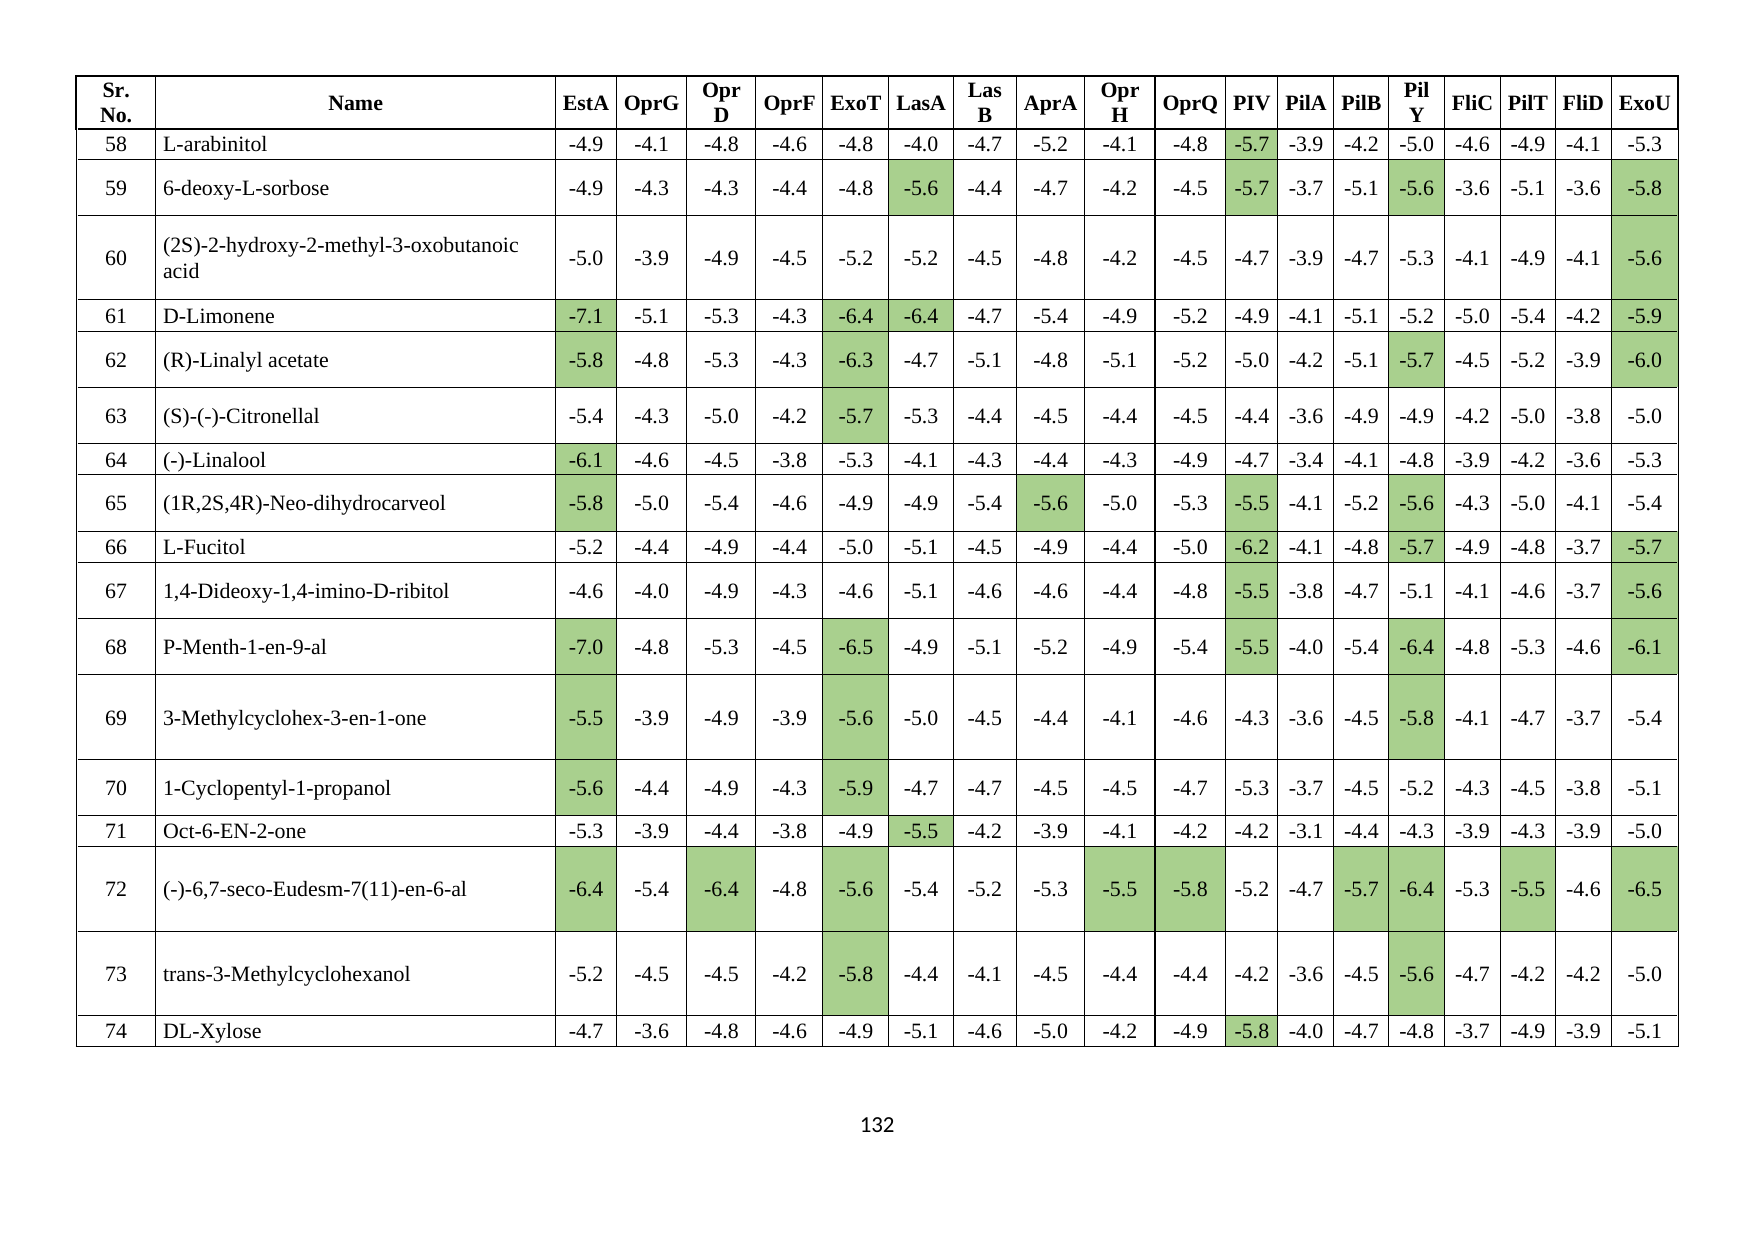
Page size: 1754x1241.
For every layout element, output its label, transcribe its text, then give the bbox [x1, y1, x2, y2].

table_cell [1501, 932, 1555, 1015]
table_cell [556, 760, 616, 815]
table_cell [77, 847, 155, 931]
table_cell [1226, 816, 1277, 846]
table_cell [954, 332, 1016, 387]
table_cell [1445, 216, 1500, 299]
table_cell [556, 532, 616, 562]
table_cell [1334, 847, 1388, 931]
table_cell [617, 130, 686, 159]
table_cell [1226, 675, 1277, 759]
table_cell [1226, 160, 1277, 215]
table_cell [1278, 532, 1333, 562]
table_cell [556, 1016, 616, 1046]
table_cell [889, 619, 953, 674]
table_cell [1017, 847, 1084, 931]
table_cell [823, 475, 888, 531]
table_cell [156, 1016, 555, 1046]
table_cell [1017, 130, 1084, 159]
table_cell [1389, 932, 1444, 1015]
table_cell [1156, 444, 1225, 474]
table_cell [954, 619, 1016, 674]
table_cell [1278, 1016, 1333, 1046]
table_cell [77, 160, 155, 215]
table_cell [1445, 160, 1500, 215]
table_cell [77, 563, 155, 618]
table_header EstA [556, 77, 616, 127]
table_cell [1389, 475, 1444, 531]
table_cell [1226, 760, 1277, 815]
table_header Sr. No. [77, 77, 155, 127]
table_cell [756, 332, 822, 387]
table_header Name [156, 77, 555, 127]
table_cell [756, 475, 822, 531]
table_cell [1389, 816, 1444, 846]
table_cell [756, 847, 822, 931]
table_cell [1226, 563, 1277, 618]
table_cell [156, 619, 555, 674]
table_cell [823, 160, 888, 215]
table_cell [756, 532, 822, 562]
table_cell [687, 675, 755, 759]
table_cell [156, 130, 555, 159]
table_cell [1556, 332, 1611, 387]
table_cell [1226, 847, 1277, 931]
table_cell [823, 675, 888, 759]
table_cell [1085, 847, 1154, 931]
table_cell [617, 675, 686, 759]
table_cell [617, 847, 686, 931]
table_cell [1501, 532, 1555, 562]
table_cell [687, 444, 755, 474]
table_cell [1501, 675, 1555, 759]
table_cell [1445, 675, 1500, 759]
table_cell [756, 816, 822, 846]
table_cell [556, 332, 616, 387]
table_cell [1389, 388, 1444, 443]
table_header OprF [756, 77, 822, 127]
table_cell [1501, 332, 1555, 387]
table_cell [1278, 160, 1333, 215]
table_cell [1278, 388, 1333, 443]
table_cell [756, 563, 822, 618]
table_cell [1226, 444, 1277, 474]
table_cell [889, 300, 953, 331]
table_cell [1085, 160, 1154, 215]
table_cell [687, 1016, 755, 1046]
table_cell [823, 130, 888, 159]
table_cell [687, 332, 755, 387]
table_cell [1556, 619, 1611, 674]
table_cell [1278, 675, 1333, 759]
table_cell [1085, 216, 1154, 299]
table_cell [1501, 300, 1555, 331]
table_header FliD [1556, 77, 1611, 127]
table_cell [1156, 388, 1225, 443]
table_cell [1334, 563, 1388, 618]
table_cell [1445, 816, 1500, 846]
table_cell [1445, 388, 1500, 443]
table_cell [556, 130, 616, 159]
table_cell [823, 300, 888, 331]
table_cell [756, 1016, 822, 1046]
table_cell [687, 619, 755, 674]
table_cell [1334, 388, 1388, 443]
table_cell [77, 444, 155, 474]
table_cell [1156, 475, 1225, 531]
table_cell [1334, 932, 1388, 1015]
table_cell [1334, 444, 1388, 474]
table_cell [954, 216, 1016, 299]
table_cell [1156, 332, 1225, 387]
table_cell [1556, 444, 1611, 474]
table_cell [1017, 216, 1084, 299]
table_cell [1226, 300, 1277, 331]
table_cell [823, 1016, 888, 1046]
table_header PilT [1501, 77, 1555, 127]
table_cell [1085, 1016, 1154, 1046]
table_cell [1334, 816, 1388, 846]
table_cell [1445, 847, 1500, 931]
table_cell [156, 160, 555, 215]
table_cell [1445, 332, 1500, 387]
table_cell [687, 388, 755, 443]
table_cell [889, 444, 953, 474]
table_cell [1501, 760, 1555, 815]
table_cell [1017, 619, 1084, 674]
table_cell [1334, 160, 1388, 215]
table_header OprQ [1156, 77, 1225, 127]
table_header OprD [687, 77, 755, 127]
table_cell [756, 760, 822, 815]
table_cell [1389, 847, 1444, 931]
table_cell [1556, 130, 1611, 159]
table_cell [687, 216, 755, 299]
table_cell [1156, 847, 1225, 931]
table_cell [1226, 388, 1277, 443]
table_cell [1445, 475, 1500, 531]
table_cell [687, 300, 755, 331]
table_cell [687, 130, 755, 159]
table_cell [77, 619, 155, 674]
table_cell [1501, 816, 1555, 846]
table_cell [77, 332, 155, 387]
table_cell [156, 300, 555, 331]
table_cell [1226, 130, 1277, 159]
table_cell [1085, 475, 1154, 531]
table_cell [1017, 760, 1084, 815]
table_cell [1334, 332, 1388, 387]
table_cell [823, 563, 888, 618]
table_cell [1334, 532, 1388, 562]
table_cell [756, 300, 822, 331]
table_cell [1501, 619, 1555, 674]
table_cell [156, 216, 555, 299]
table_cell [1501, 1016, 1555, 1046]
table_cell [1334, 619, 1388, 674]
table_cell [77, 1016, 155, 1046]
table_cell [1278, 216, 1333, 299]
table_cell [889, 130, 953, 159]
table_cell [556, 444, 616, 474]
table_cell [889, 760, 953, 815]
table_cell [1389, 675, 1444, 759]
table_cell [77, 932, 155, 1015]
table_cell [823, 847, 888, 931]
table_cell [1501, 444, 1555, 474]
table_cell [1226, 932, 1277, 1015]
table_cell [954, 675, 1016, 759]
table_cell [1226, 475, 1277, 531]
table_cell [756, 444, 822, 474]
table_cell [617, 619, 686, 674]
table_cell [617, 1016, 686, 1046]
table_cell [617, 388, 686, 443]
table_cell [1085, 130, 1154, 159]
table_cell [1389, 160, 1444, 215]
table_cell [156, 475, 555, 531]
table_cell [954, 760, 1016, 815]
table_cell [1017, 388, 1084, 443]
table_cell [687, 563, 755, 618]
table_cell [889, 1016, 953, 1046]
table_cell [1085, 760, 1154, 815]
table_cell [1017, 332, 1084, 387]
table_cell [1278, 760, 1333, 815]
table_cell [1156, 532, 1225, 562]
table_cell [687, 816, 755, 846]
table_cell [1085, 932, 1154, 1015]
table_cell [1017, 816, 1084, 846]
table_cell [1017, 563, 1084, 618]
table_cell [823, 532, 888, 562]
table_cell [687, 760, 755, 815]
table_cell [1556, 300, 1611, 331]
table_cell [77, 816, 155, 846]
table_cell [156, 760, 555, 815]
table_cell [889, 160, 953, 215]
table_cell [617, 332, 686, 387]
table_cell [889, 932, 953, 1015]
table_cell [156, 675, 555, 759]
table_header PilY [1389, 77, 1444, 127]
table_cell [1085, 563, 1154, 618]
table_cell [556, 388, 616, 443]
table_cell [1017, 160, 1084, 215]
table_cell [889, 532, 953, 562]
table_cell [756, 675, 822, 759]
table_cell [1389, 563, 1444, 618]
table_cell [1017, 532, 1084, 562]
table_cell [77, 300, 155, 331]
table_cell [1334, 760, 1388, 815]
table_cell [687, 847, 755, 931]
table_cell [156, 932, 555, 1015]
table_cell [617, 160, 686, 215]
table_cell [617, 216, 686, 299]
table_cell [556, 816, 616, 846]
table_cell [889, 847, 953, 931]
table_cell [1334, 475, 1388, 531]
table_header ExoT [823, 77, 888, 127]
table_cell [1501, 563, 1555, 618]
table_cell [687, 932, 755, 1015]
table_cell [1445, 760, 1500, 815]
table_header ExoU [1612, 77, 1677, 127]
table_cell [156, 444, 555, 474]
table_header OprG [617, 77, 686, 127]
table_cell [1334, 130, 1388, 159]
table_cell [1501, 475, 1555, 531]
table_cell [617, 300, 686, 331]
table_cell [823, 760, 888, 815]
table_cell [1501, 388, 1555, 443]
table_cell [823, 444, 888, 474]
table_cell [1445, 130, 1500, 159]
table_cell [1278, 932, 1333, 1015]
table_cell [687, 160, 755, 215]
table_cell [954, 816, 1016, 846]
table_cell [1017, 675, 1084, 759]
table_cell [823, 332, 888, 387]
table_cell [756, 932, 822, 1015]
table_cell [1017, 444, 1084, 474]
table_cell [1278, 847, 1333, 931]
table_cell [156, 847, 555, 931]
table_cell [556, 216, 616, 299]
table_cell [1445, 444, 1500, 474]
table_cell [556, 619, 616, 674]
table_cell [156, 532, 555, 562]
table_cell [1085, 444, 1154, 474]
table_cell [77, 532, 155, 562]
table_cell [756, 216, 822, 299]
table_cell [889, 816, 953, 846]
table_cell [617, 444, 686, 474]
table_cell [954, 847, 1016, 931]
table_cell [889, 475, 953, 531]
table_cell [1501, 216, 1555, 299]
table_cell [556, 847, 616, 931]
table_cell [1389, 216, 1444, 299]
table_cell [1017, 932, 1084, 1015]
table_header PIV [1226, 77, 1277, 127]
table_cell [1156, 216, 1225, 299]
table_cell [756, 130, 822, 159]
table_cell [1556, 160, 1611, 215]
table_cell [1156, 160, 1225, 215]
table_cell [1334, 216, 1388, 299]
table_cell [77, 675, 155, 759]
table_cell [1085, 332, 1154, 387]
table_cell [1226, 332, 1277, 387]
table_header FliC [1445, 77, 1500, 127]
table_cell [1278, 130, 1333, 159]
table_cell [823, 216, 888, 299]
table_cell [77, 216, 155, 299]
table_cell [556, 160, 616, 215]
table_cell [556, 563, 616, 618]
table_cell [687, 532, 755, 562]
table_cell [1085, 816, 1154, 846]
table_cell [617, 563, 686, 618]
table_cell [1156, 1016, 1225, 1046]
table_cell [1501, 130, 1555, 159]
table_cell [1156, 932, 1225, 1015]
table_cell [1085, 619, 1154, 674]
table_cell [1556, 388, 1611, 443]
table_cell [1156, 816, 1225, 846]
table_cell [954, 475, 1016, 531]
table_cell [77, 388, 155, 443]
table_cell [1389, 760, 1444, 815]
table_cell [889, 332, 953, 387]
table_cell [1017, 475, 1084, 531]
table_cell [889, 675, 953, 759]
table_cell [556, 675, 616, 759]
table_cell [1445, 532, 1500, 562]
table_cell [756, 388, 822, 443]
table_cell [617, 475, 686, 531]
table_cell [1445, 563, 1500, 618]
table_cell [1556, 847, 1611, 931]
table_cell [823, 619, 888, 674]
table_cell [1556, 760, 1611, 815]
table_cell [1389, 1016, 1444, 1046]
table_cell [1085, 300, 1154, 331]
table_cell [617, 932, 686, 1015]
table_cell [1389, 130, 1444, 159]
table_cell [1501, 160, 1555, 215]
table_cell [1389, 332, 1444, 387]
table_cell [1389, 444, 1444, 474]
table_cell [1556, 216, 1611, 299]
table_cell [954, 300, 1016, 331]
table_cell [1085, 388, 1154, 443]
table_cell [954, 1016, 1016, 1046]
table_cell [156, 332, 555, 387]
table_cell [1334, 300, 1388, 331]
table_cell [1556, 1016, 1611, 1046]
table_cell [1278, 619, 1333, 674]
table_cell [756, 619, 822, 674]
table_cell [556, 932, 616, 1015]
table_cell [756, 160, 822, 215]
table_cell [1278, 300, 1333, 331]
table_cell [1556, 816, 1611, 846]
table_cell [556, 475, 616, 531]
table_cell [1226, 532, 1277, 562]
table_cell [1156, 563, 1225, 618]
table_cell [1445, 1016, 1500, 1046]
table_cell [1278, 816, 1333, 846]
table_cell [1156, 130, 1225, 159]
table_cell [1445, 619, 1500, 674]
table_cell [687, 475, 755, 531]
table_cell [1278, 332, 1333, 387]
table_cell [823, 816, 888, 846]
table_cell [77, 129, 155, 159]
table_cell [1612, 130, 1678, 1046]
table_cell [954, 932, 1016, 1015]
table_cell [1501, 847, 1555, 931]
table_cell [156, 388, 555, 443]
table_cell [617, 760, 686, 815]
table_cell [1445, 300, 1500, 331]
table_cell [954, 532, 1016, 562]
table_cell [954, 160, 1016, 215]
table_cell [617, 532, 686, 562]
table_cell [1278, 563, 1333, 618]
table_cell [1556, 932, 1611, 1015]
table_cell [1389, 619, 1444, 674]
table_header LasB [954, 77, 1016, 127]
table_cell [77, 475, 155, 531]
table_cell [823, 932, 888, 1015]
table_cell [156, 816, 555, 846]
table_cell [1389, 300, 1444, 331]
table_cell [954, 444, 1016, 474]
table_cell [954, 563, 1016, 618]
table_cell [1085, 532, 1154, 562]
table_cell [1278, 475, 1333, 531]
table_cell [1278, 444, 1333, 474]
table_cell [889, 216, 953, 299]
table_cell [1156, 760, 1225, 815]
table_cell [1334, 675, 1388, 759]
table_header PilB [1334, 77, 1388, 127]
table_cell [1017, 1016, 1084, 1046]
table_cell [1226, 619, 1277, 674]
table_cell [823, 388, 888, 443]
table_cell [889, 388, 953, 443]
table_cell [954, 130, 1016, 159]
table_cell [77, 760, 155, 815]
table_header OprH [1085, 77, 1154, 127]
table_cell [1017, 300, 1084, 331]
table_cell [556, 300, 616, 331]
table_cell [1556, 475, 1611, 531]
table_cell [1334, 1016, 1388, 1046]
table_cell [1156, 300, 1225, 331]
table_header AprA [1017, 77, 1084, 127]
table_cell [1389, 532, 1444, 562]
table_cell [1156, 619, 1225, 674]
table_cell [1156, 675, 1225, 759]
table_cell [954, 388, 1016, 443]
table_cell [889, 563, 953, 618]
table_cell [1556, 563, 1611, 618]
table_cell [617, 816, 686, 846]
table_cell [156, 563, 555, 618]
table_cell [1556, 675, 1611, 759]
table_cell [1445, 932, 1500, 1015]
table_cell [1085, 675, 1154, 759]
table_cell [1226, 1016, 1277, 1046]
table_header LasA [889, 77, 953, 127]
table_header PilA [1278, 77, 1333, 127]
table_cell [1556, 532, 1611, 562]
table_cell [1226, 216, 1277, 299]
